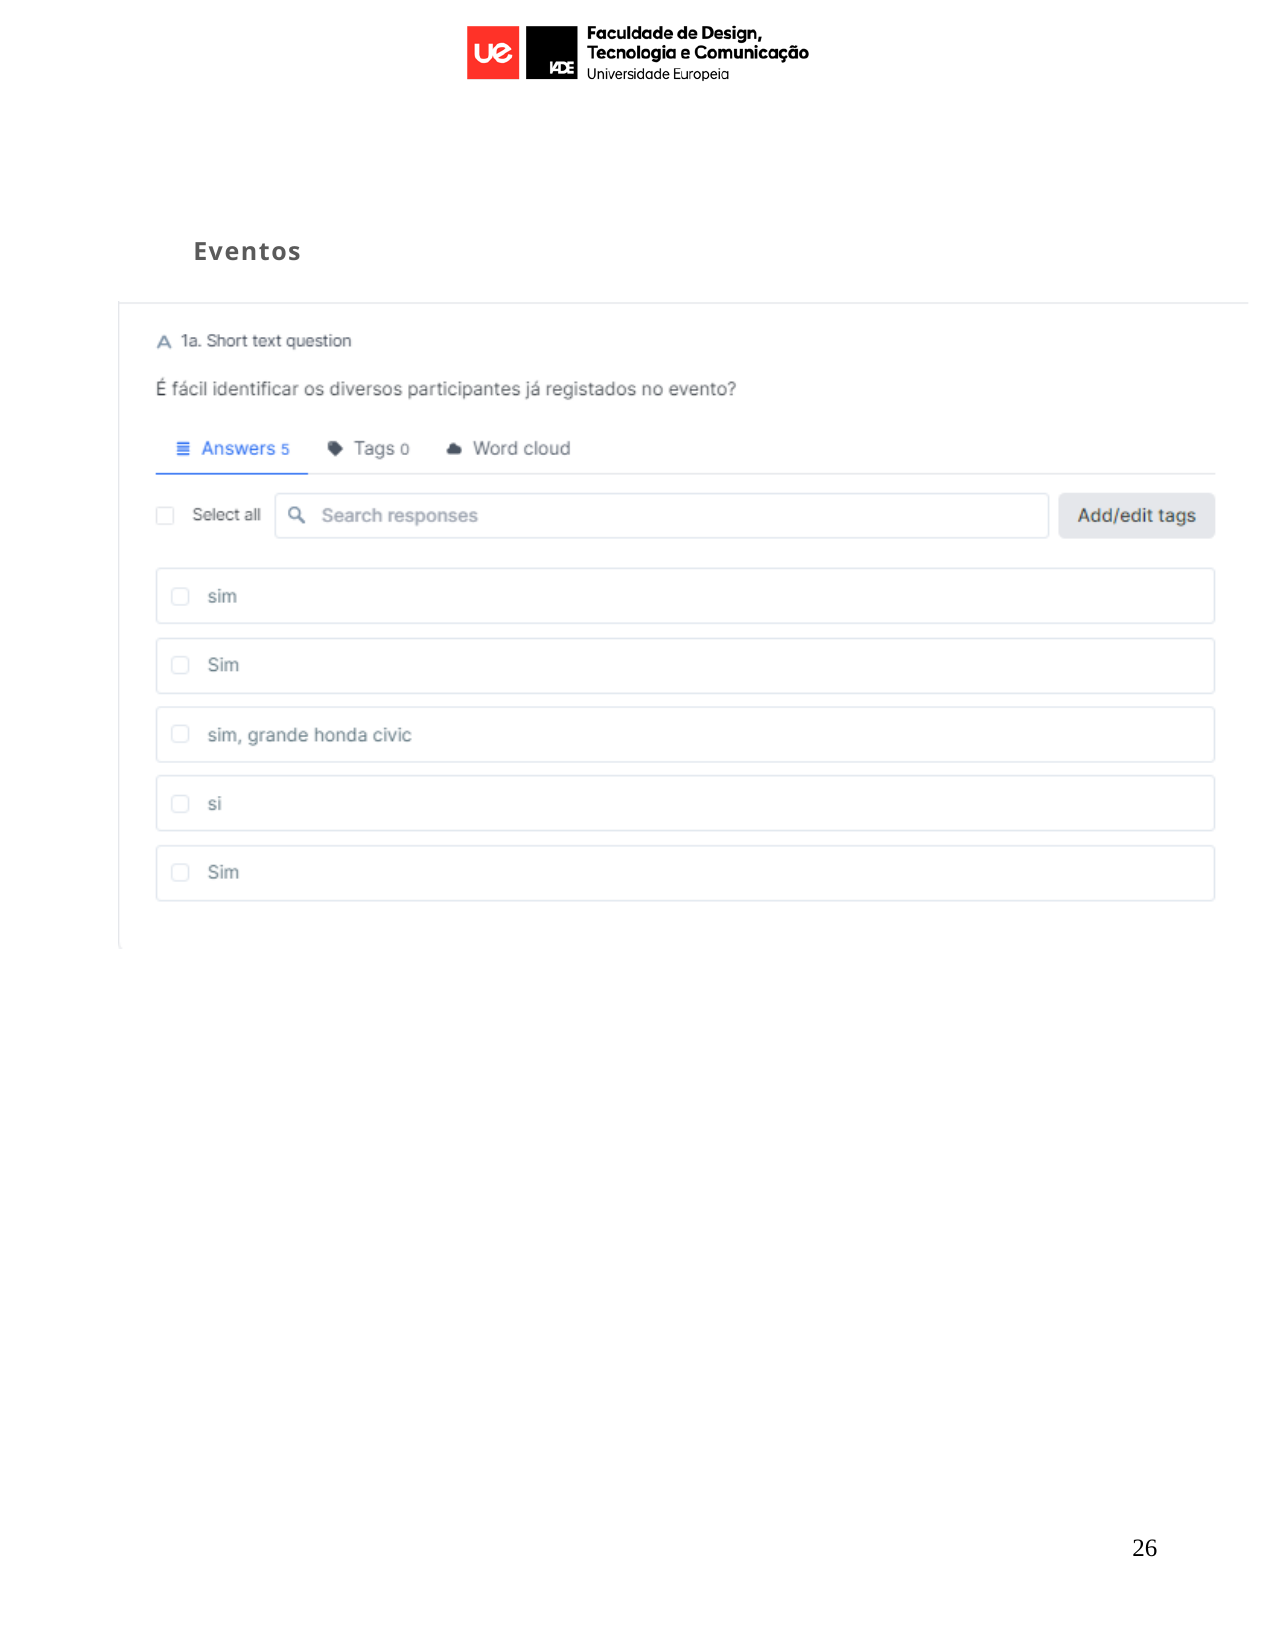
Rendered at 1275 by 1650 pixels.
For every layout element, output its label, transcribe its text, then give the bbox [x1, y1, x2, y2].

picture [118, 301, 1249, 949]
text Eventos [193, 233, 1157, 267]
picture [440, 5, 835, 101]
